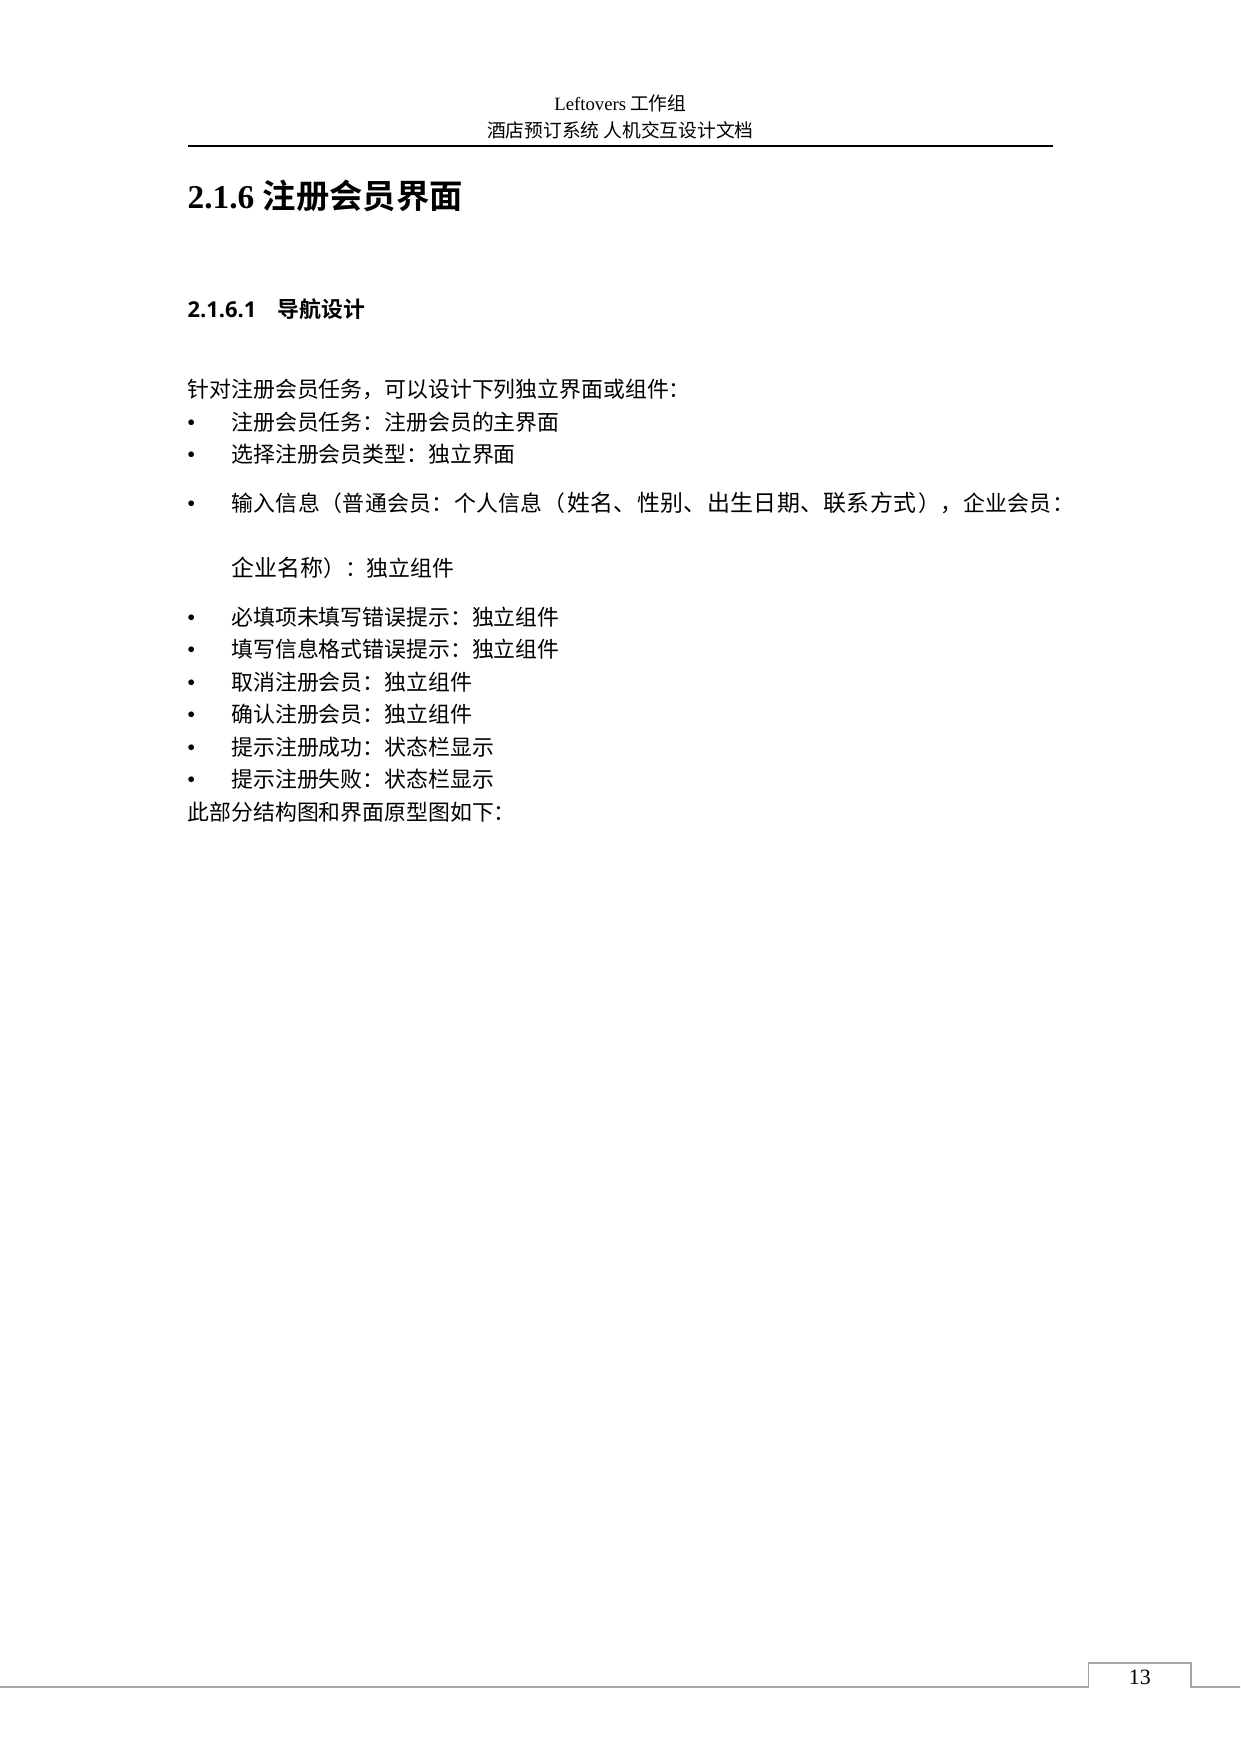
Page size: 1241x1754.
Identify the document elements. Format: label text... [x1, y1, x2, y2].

list 注册会员任务：注册会员的主界面 [187, 404, 1053, 437]
list 填写信息格式错误提示：独立组件 [187, 632, 1053, 664]
list 取消注册会员：独立组件 [187, 664, 1053, 697]
list 提示注册失败：状态栏显示 [187, 762, 1053, 794]
text 针对注册会员任务，可以设计下列独立界面或组件： [187, 372, 1053, 404]
list 提示注册成功：状态栏显示 [187, 729, 1053, 762]
list 确认注册会员：独立组件 [187, 697, 1053, 729]
list 必填项未填写错误提示：独立组件 [187, 599, 1053, 632]
list 输入信息（普通会员：个人信息（姓名、性别、出生日期、联系方式），企业会员：企业名称）：独立组件 [187, 469, 1053, 599]
subtitle 导航设计 [187, 291, 1053, 324]
list 选择注册会员类型：独立界面 [187, 437, 1053, 469]
text 此部分结构图和界面原型图如下： [187, 794, 1053, 827]
subtitle 注册会员界面 [187, 162, 1053, 227]
